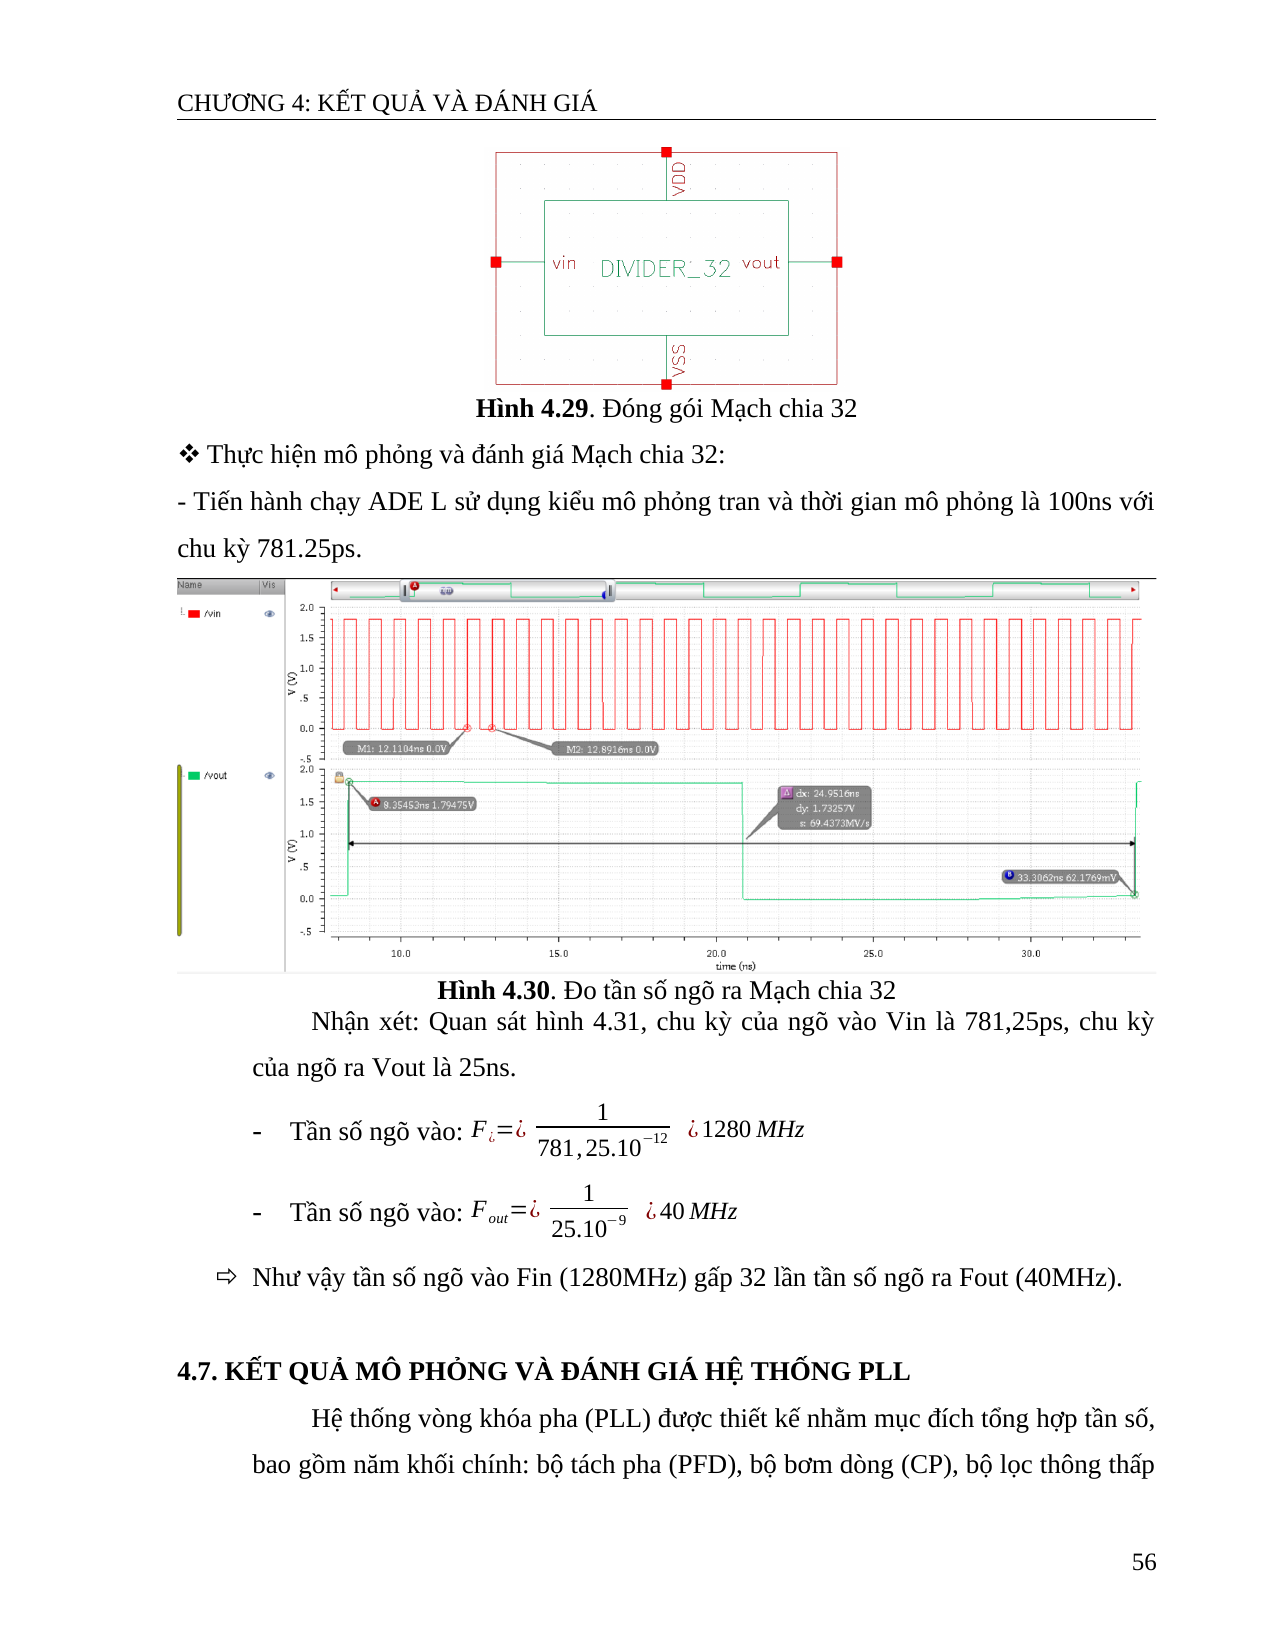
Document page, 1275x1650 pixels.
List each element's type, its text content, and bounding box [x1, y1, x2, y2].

text - Tiến hành chạy ADE L sử dụng kiểu mô phỏng tran và thời gian mô phỏng là 100ns với chu kỳ 781.25ps. [177, 485, 1156, 563]
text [252, 1402, 1156, 1479]
text Hình 4.29. Đóng gói Mạch chia 32 [177, 392, 1156, 423]
text 4.7. KẾT QUẢ MÔ PHỎNG VÀ ĐÁNH GIÁ HỆ THỐNG PLL [177, 1355, 1156, 1386]
list Như vậy tần số ngõ vào Fin (1280MHz) gấp 32 lần tần số ngõ ra Fout (40MHz). [214, 1262, 1156, 1293]
text Nhận xét: Quan sát hình 4.31, chu kỳ của ngõ vào Vin là 781,25ps, chu kỳ của ngõ ra Vout là 25ns. [252, 1005, 1156, 1083]
list Tần số ngõ vào: [252, 1098, 1156, 1161]
text Hình 4.30. Đo tần số ngõ ra Mạch chia 32 [177, 974, 1156, 1005]
picture [483, 147, 850, 392]
picture [177, 578, 1157, 974]
list Thực hiện mô phỏng và đánh giá Mạch chia 32: [177, 438, 1156, 469]
list Tần số ngõ vào: [252, 1180, 1156, 1242]
